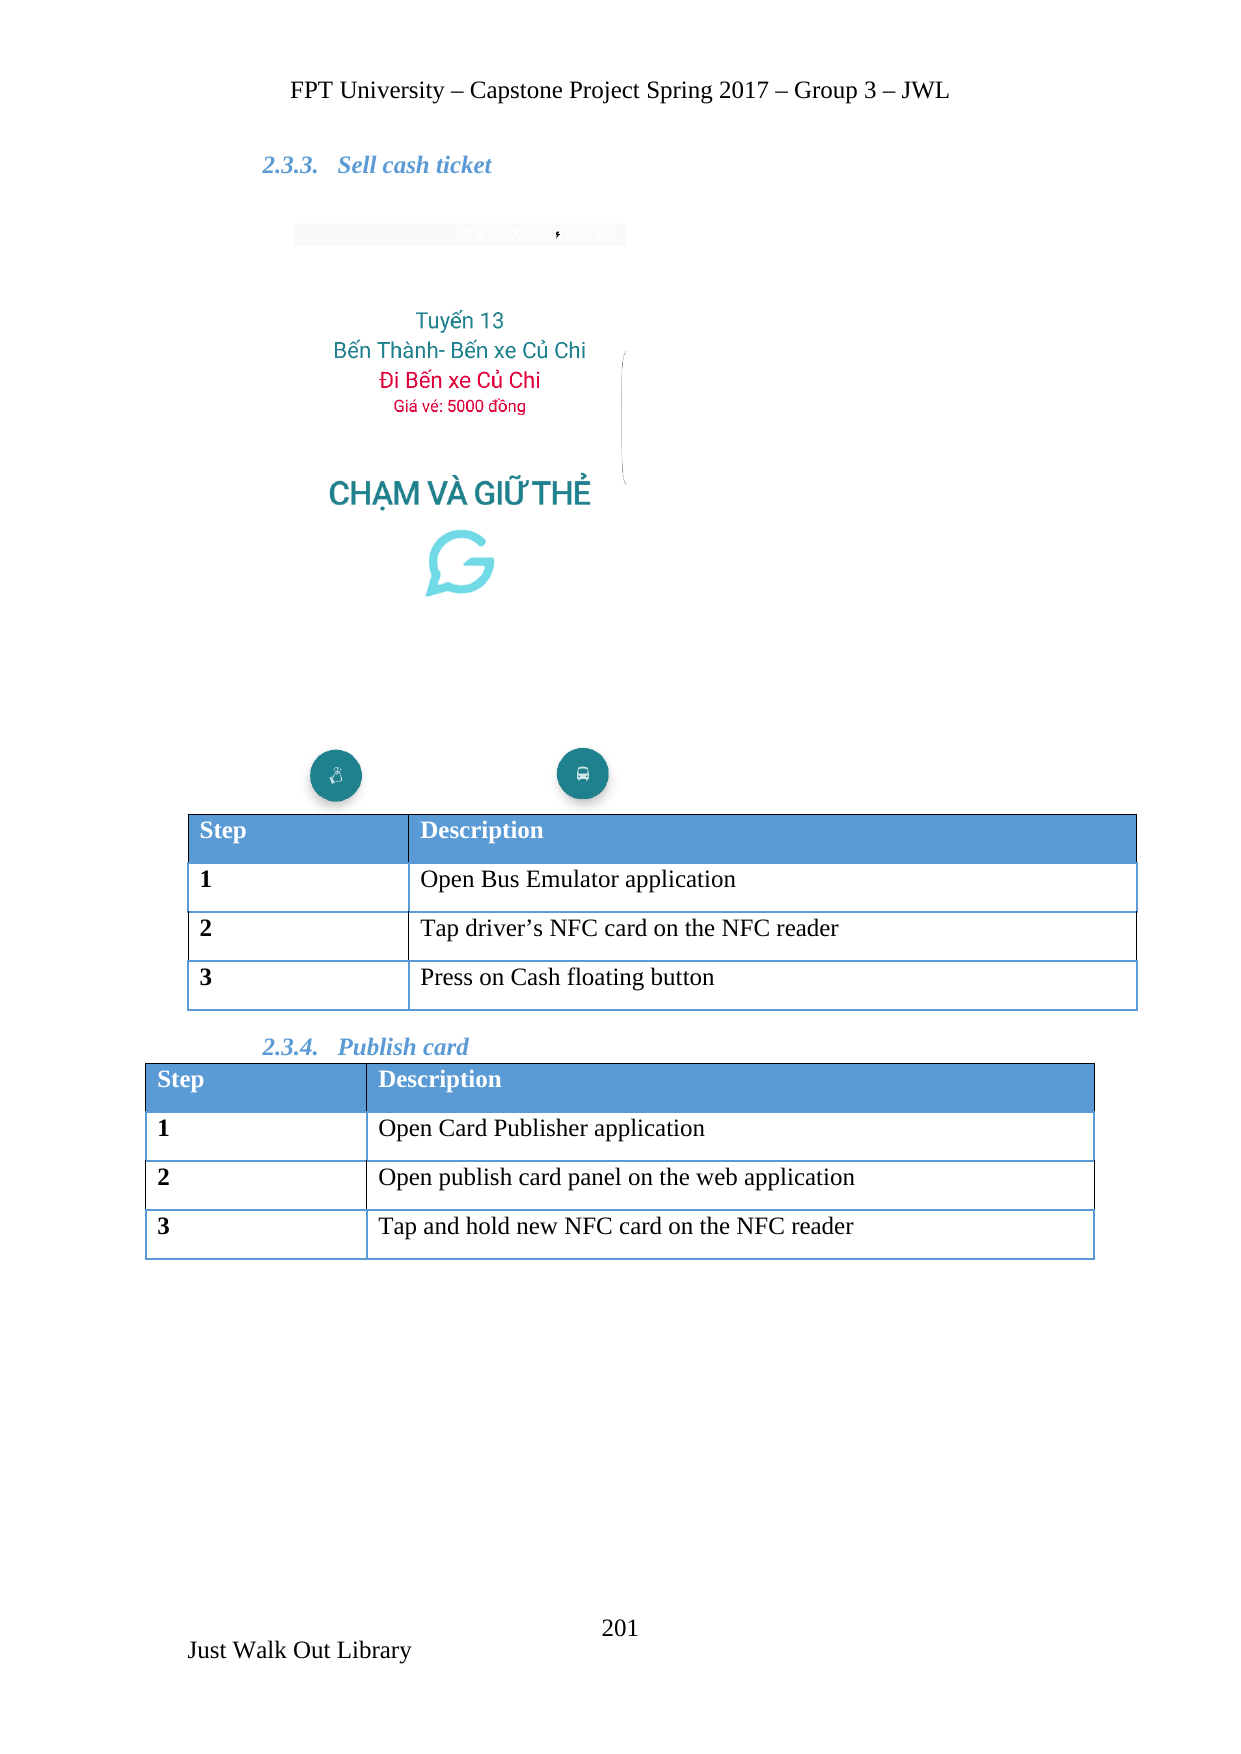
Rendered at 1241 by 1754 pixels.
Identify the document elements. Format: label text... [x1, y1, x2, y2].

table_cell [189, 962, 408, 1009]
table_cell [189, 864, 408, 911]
subtitle Publish card [262, 1032, 1053, 1061]
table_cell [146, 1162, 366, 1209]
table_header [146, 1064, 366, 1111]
picture [293, 223, 626, 814]
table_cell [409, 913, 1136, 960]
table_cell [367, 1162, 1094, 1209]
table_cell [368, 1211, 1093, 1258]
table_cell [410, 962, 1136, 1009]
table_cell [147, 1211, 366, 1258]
subtitle Sell cash ticket [262, 150, 1053, 179]
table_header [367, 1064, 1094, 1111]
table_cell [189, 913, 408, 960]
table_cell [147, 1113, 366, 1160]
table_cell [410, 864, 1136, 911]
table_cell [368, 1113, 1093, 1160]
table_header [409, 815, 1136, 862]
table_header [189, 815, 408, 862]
